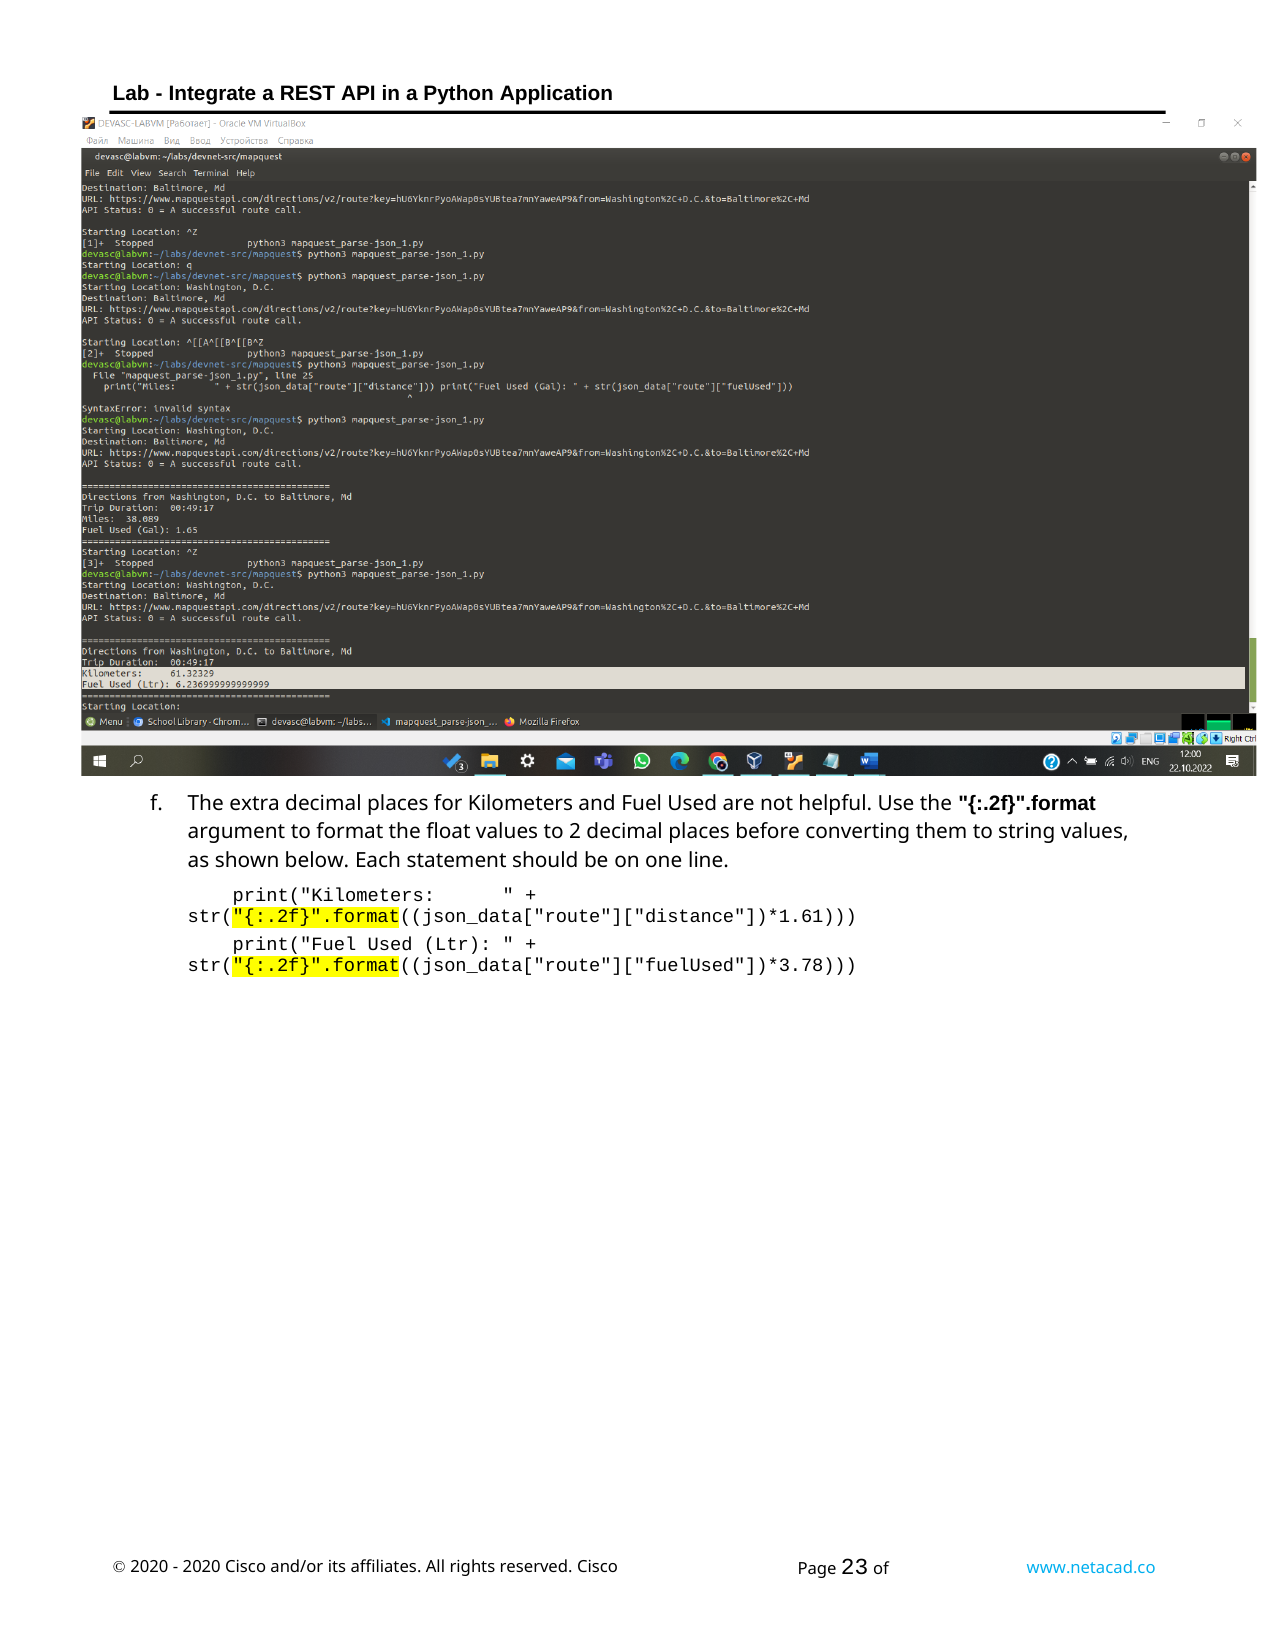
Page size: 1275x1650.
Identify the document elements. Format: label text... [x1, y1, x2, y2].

picture [81, 114, 1257, 776]
text print("Fuel Used (Ltr): " + str("{:.2f}".format((json_data["route"]["fuelUsed"])*3.78))) [187, 935, 871, 977]
list The extra decimal places for Kilometers and Fuel Used are not helpful. Use the "{:.2f}".format argument to format the float values to 2 decimal places before converting them to string values, as shown below. Each statement should be on one line. [150, 788, 1154, 873]
text print("Kilometers: " + str("{:.2f}".format((json_data["route"]["distance"])*1.61))) [187, 886, 863, 928]
